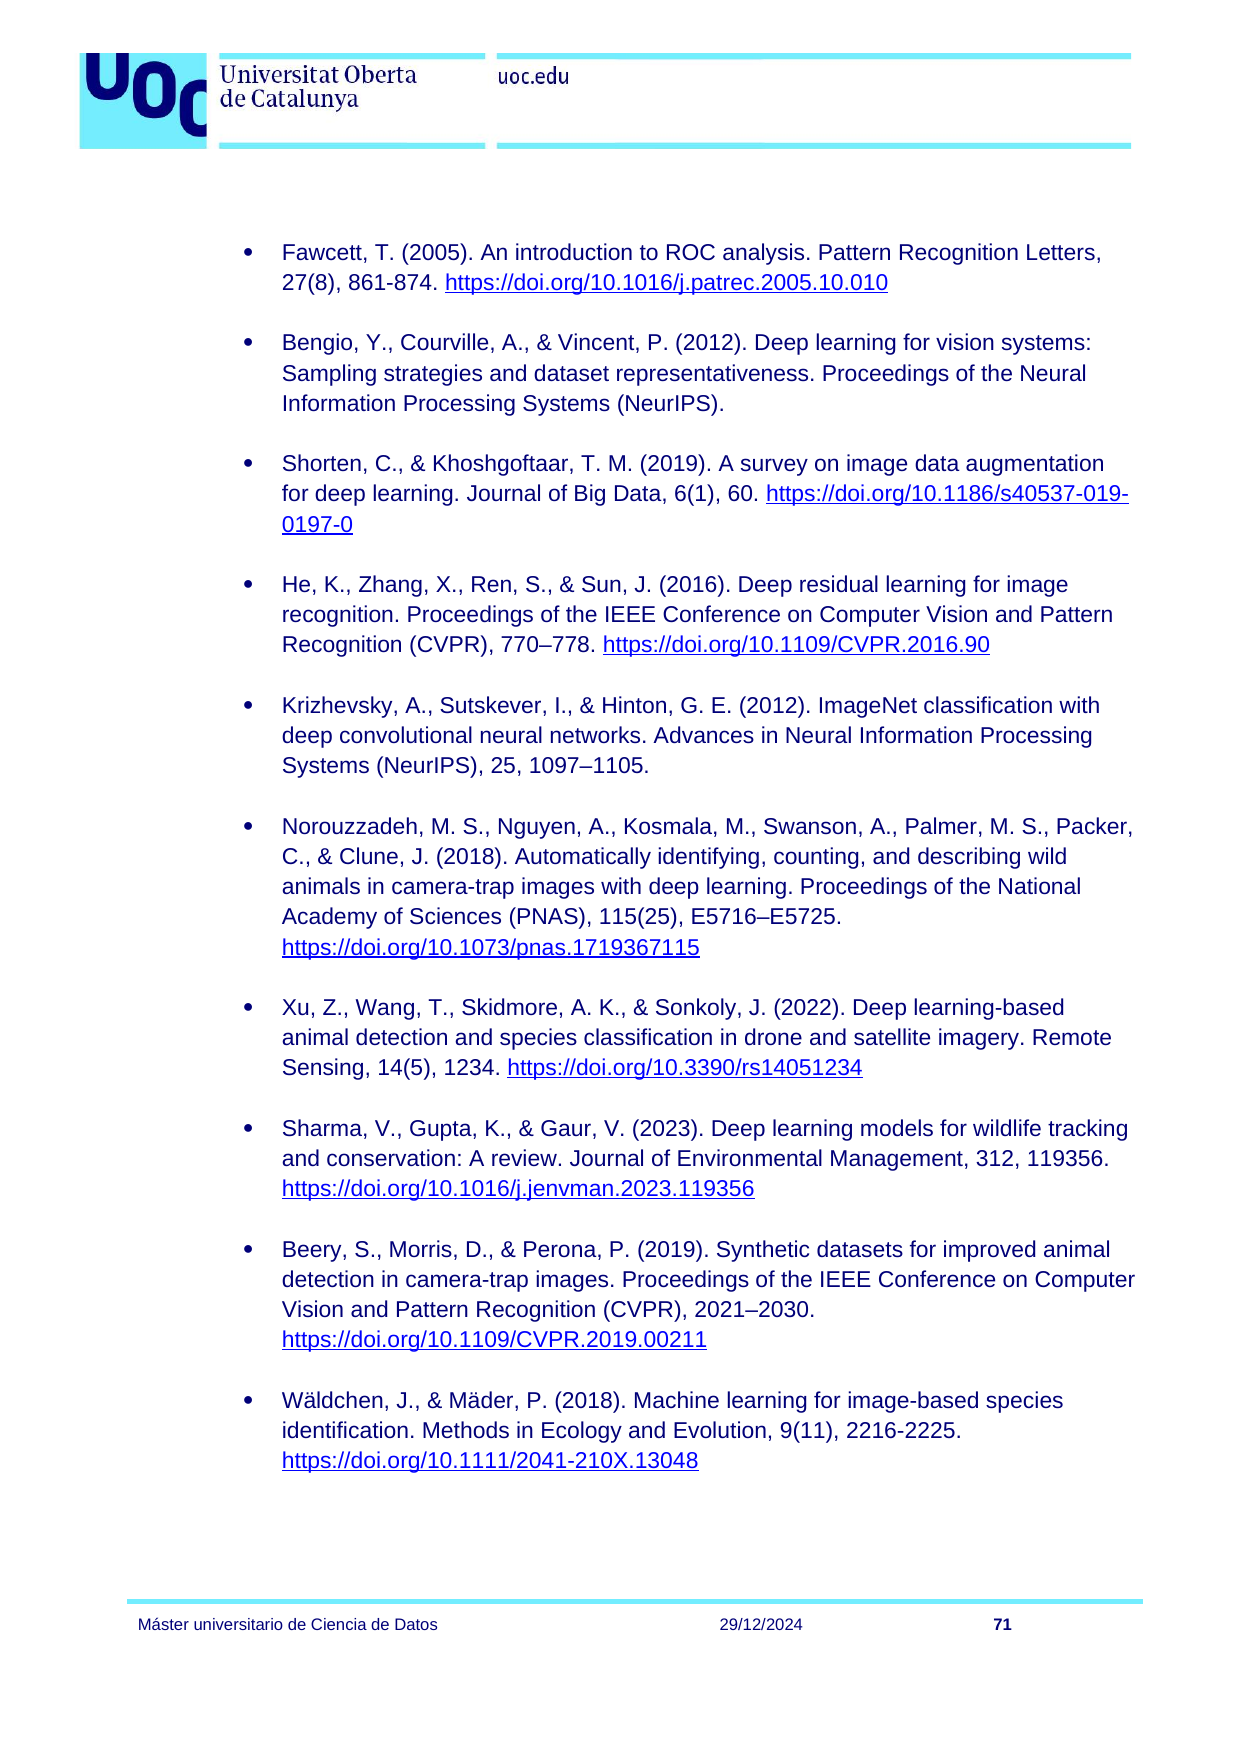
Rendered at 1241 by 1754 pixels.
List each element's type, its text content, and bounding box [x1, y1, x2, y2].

list https://doi.org/10.1016/j.jenvman.2023.119356 [282, 1175, 1137, 1202]
list https://doi.org/10.1109/CVPR.2019.00211 [282, 1326, 1137, 1353]
list Fawcett, T. (2005). An introduction to ROC analysis. Pattern Recognition Letters, 27(8), 861-874. https://doi.org/10.1016/j.patrec.2005.10.010 [244, 239, 1137, 295]
list Sharma, V., Gupta, K., & Gaur, V. (2023). Deep learning models for wildlife tracking and conservation: A review. Journal of Environmental Management, 312, 119356. [244, 1115, 1137, 1171]
list Norouzzadeh, M. S., Nguyen, A., Kosmala, M., Swanson, A., Palmer, M. S., Packer, C., & Clune, J. (2018). Automatically identifying, counting, and describing wild animals in camera-trap images with deep learning. Proceedings of the National Academy of Sciences (PNAS), 115(25), E5716–E5725. https://doi.org/10.1073/pnas.1719367115 [244, 813, 1137, 960]
list Wäldchen, J., & Mäder, P. (2018). Machine learning for image-based species identification. Methods in Ecology and Evolution, 9(11), 2216-2225. [244, 1387, 1137, 1443]
picture [74, 53, 1132, 149]
list https://doi.org/10.1111/2041-210X.13048 [282, 1447, 1137, 1473]
list Xu, Z., Wang, T., Skidmore, A. K., & Sonkoly, J. (2022). Deep learning-based animal detection and species classification in drone and satellite imagery. Remote Sensing, 14(5), 1234. https://doi.org/10.3390/rs14051234 [244, 994, 1137, 1081]
list Beery, S., Morris, D., & Perona, P. (2019). Synthetic datasets for improved animal detection in camera-trap images. Proceedings of the IEEE Conference on Computer Vision and Pattern Recognition (CVPR), 2021–2030. [244, 1236, 1137, 1322]
list Krizhevsky, A., Sutskever, I., & Hinton, G. E. (2012). ImageNet classification with deep convolutional neural networks. Advances in Neural Information Processing Systems (NeurIPS), 25, 1097–1105. [244, 692, 1137, 779]
list He, K., Zhang, X., Ren, S., & Sun, J. (2016). Deep residual learning for image recognition. Proceedings of the IEEE Conference on Computer Vision and Pattern Recognition (CVPR), 770–778. https://doi.org/10.1109/CVPR.2016.90 [244, 571, 1137, 658]
list Bengio, Y., Courville, A., & Vincent, P. (2012). Deep learning for vision systems: Sampling strategies and dataset representativeness. Proceedings of the Neural Information Processing Systems (NeurIPS). [244, 329, 1137, 416]
list Shorten, C., & Khoshgoftaar, T. M. (2019). A survey on image data augmentation for deep learning. Journal of Big Data, 6(1), 60. https://doi.org/10.1186/s40537-019-0197-0 [244, 450, 1137, 537]
